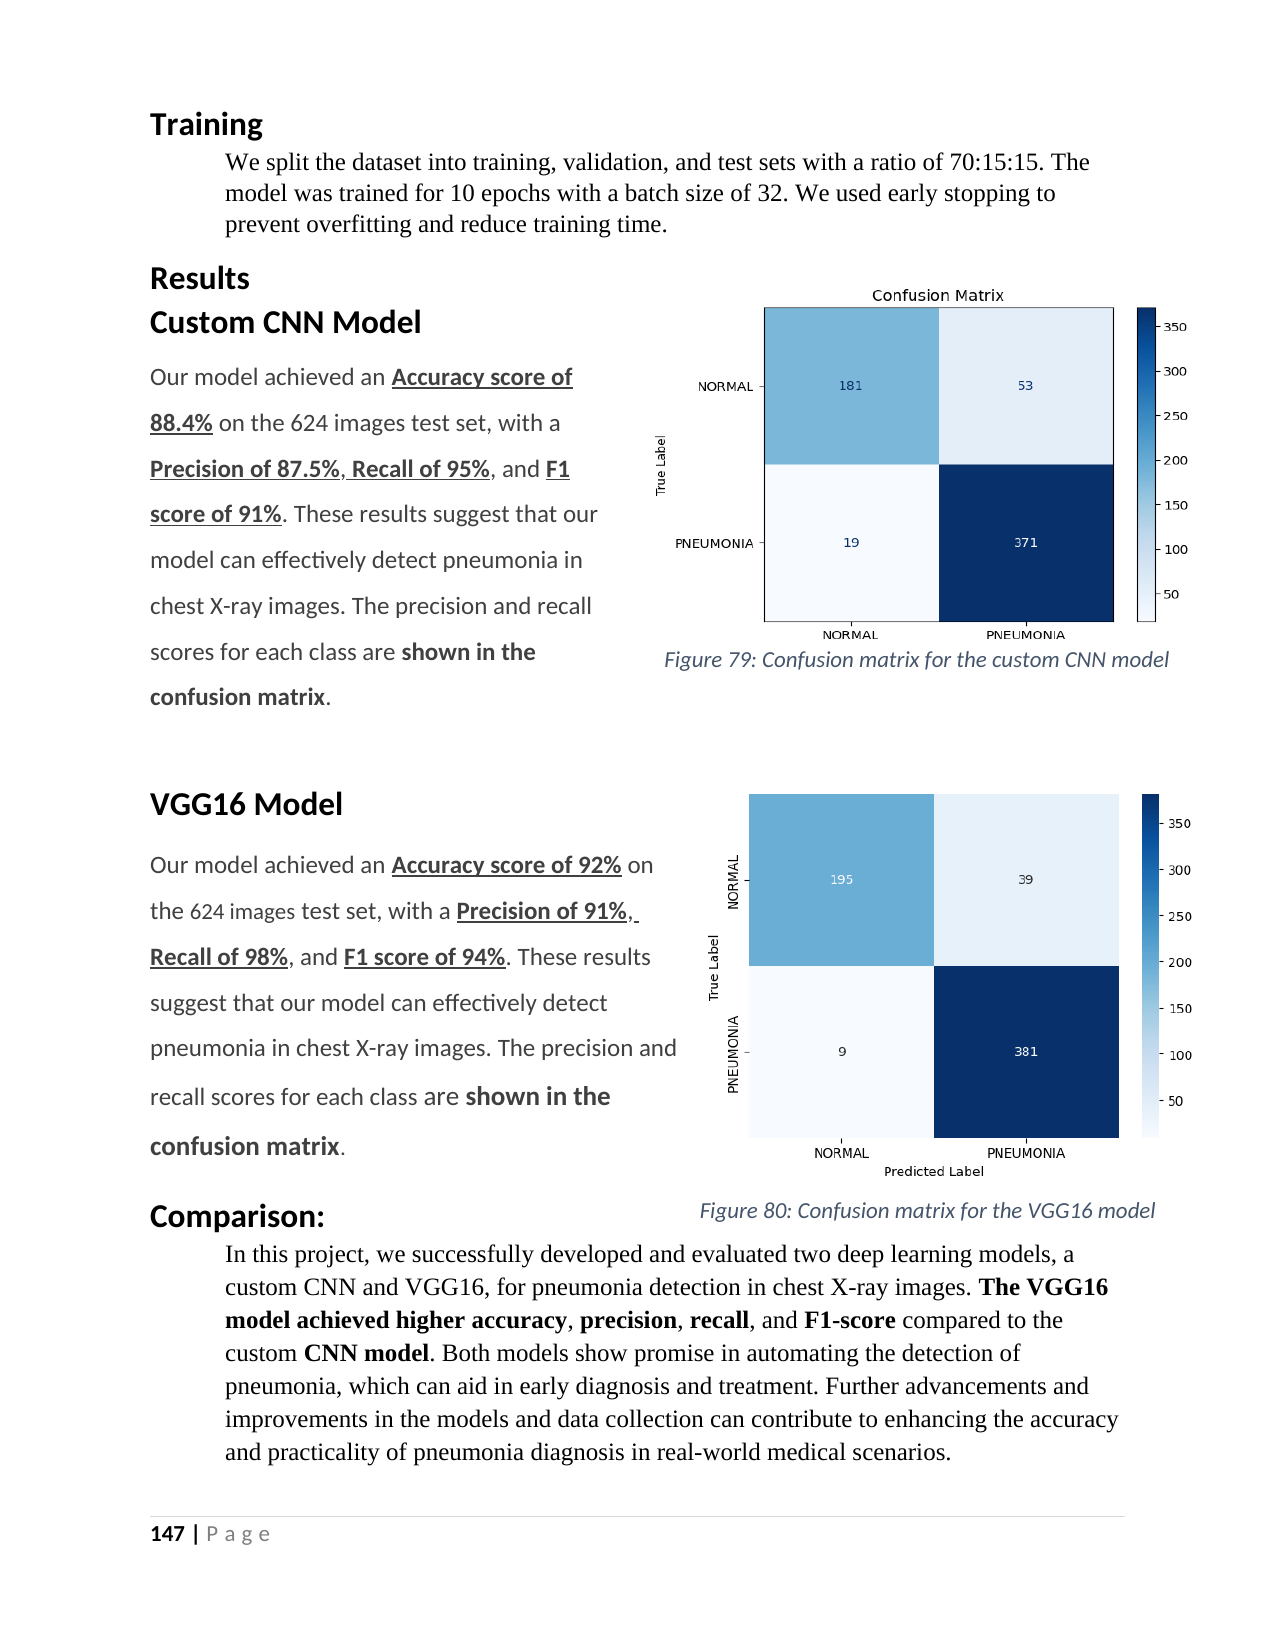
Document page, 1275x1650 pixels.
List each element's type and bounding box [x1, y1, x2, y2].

picture [647, 281, 1193, 662]
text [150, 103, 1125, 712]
picture [699, 786, 1196, 1183]
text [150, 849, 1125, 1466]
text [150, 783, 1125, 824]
